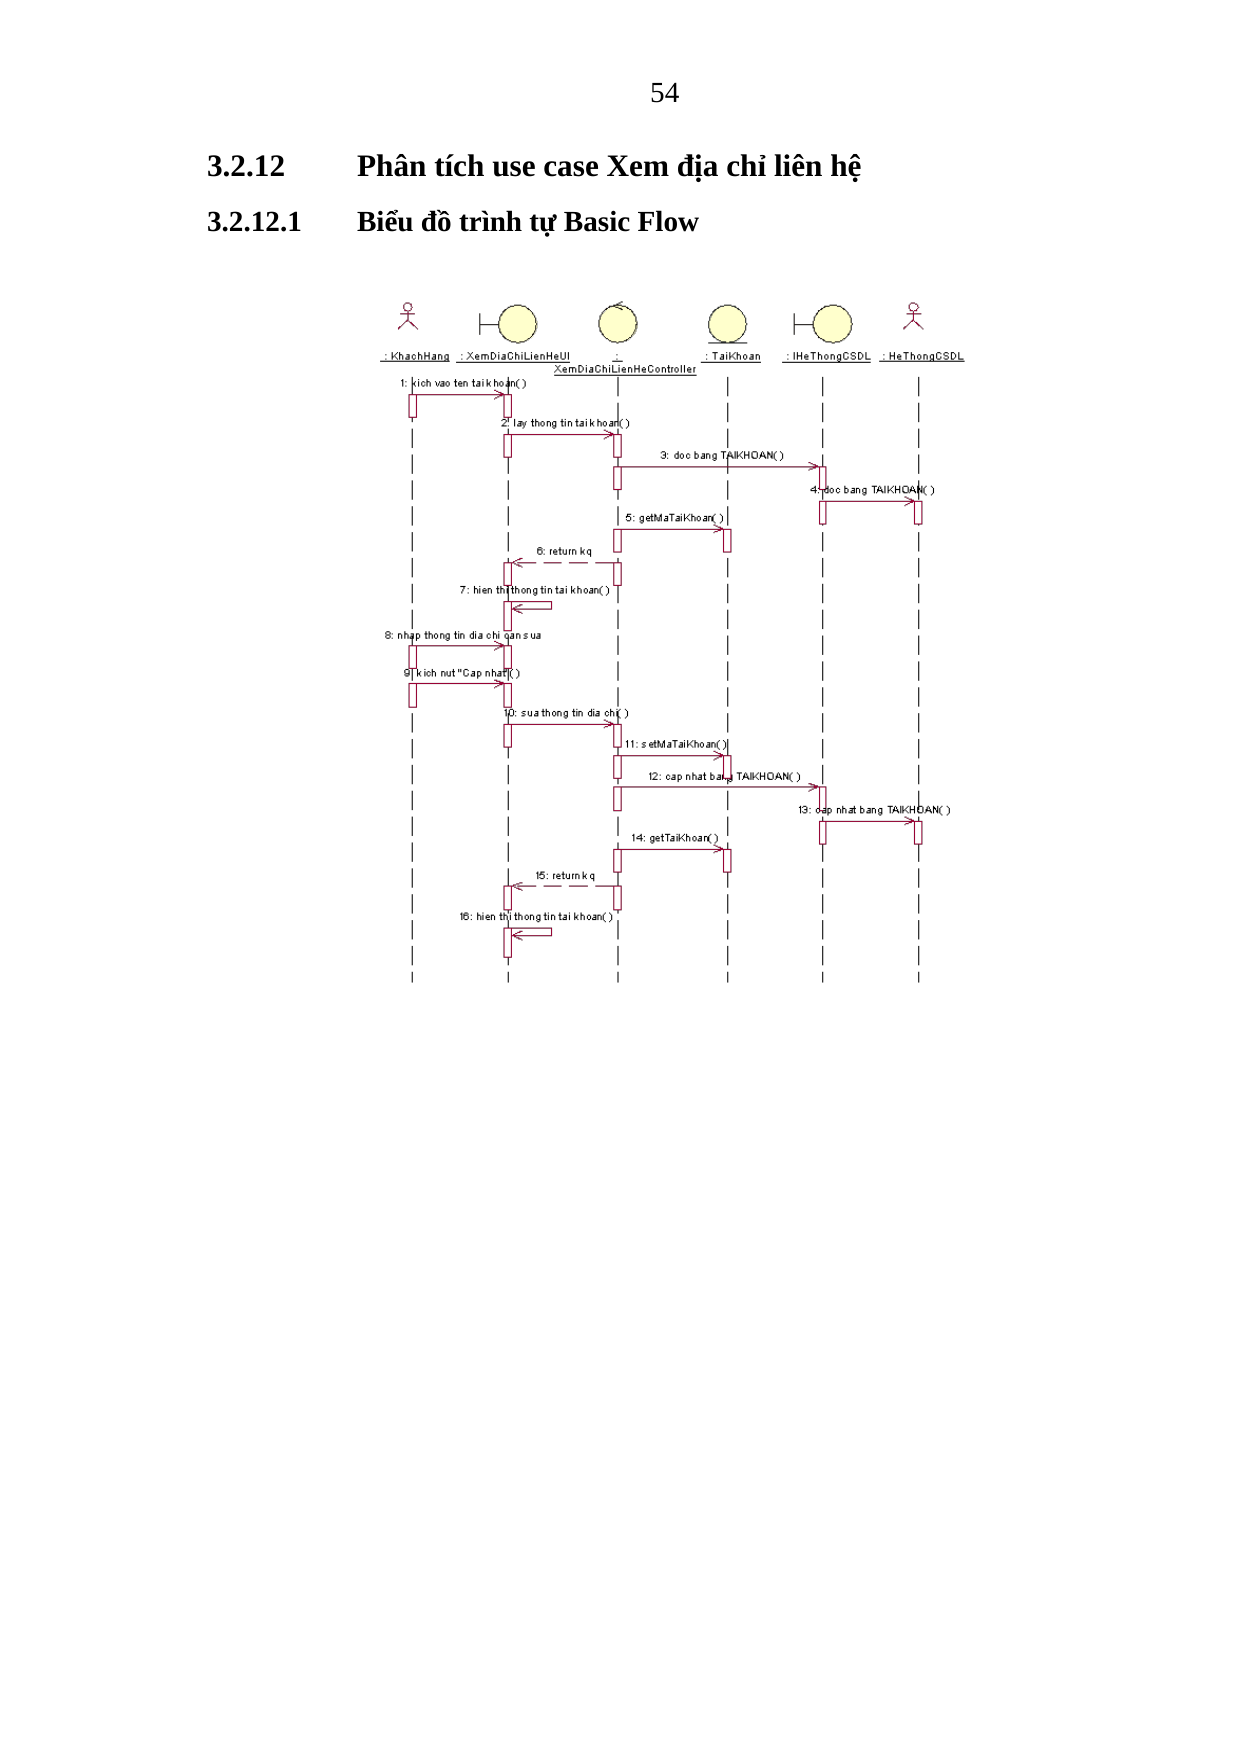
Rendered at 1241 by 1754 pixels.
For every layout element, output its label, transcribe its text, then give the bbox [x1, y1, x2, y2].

subtitle Phân tích use case Xem địa chỉ liên hệ [207, 148, 1122, 184]
picture [340, 267, 989, 1024]
subtitle Biểu đồ trình tự Basic Flow [207, 204, 1122, 238]
